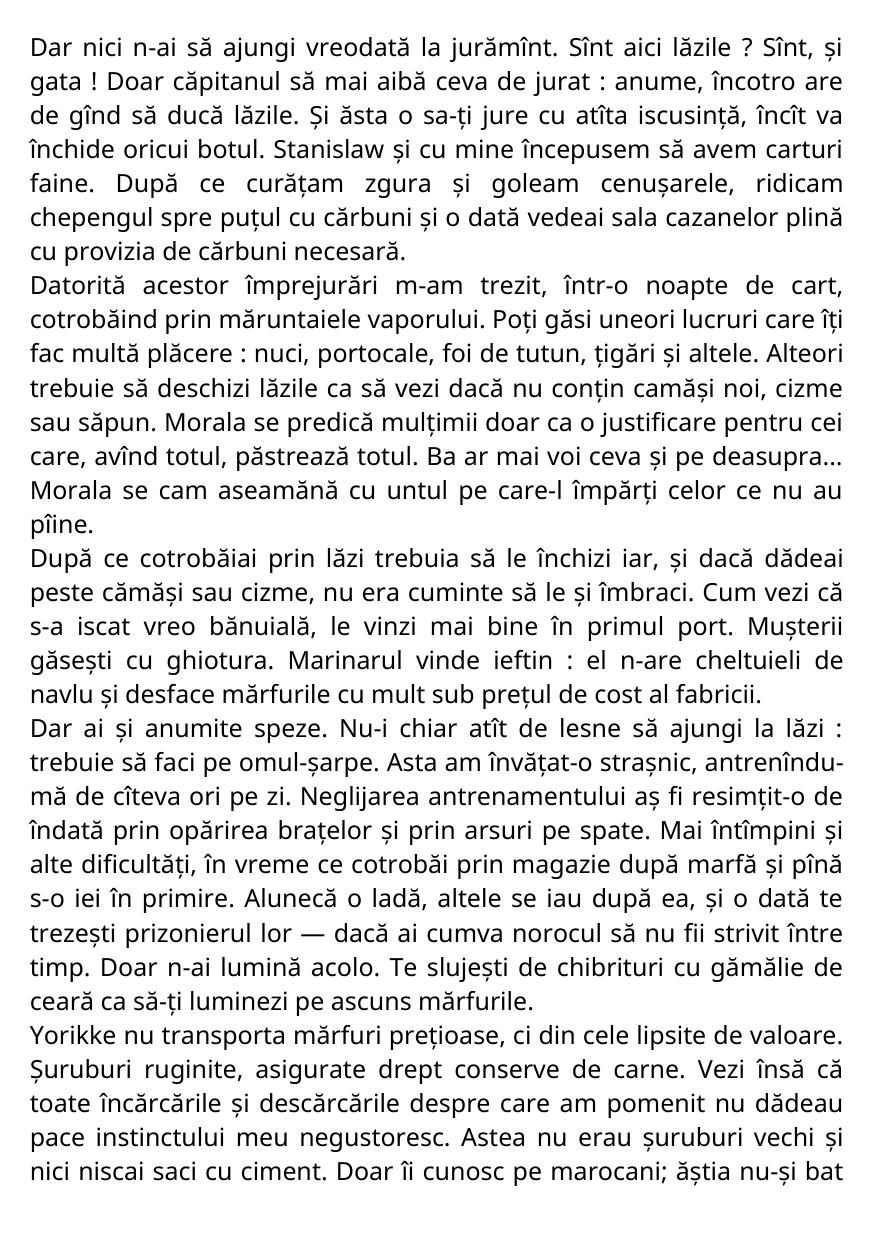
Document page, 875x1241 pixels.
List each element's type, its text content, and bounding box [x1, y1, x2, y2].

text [29, 29, 844, 268]
text Datorită acestor împrejurări m-am trezit, într-o noapte de cart, cotrobăind prin măruntaiele vaporului. Poţi găsi uneori lucruri care îţi fac multă plăcere : nuci, portocale, foi de tutun, ţigări şi altele. Alteori trebuie să deschizi lăzile ca să vezi dacă nu conţin camăşi noi, cizme sau săpun. Morala se predică mulţimii doar ca o justificare pentru cei care, avînd totul, păstrează totul. Ba ar mai voi ceva şi pe deasupra... Morala se cam aseamănă cu untul pe care-l împărţi celor ce nu au pîine. [29, 268, 844, 541]
text După ce cotrobăiai prin lăzi trebuia să le închizi iar, şi dacă dădeai peste cămăşi sau cizme, nu era cuminte să le şi îmbraci. Cum vezi că s-a iscat vreo bănuială, le vinzi mai bine în primul port. Muşterii găseşti cu ghiotura. Marinarul vinde ieftin : el n-are cheltuieli de navlu şi desface mărfurile cu mult sub preţul de cost al fabricii. [29, 541, 844, 711]
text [29, 1017, 844, 1188]
text Dar ai şi anumite speze. Nu-i chiar atît de lesne să ajungi la lăzi : trebuie să faci pe omul-şarpe. Asta am învăţat-o straşnic, antrenîndu-mă de cîteva ori pe zi. Neglijarea antrenamentului aş fi resimţit-o de îndată prin opărirea braţelor şi prin arsuri pe spate. Mai întîmpini şi alte dificultăţi, în vreme ce cotrobăi prin magazie după marfă şi pînă s-o iei în primire. Alunecă o ladă, altele se iau după ea, şi o dată te trezeşti prizonierul lor — dacă ai cumva norocul să nu fii strivit între timp. Doar n-ai lumină acolo. Te slujeşti de chibrituri cu gămălie de ceară ca să-ţi luminezi pe ascuns mărfurile. [29, 711, 844, 1017]
